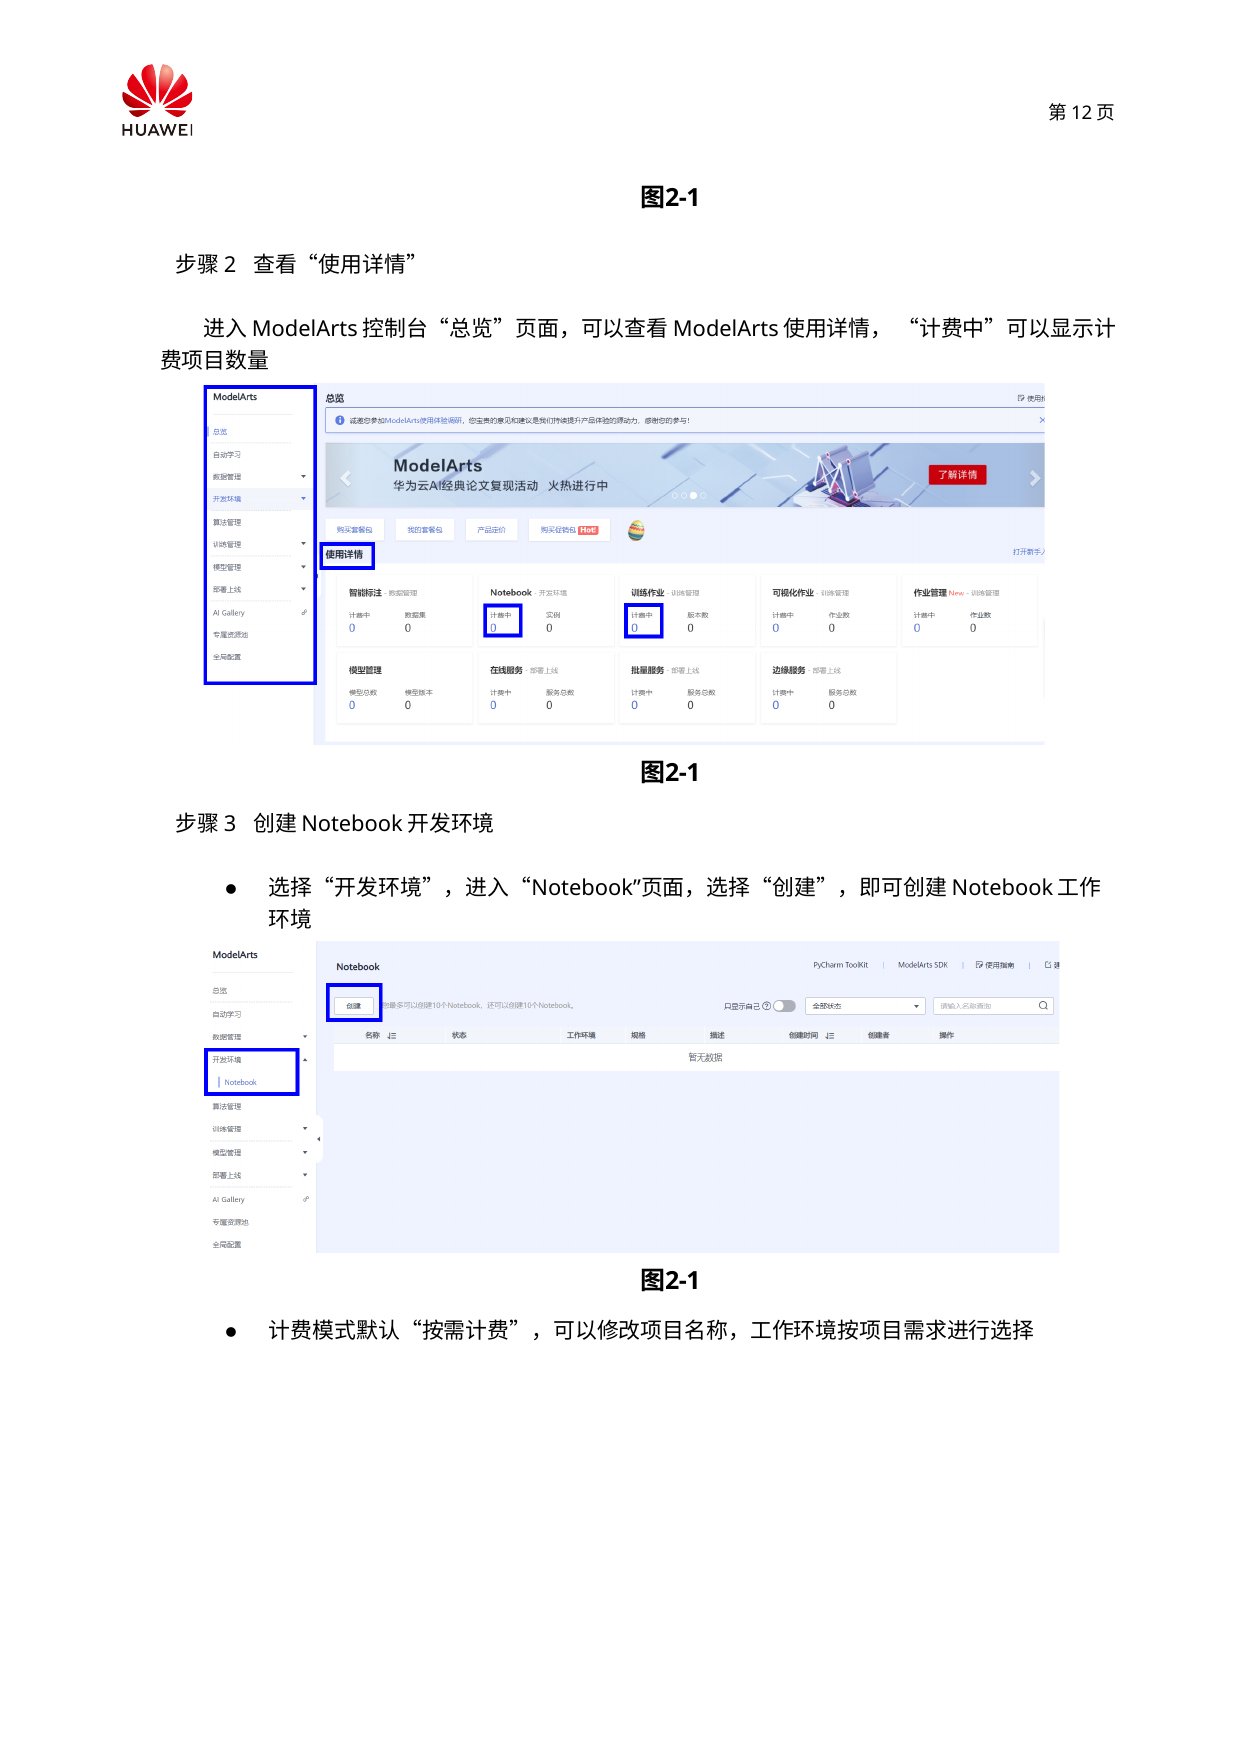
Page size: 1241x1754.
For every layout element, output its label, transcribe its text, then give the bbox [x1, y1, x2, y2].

text 选择“开发环境”，进入“Notebook”页面，选择“创建”，即可创建Notebook工作环境 [224, 870, 1122, 933]
text 创建Notebook开发环境 [236, 806, 1122, 837]
picture [203, 941, 1060, 1253]
text 进入ModelArts控制台“总览”页面，可以查看ModelArts使用详情， “计费中”可以显示计费项目数量 [160, 311, 1122, 375]
picture [122, 64, 193, 136]
picture [203, 383, 1045, 745]
text 查看“使用详情” [236, 247, 1122, 279]
text 计费模式默认“按需计费”，可以修改项目名称，工作环境按项目需求进行选择 [224, 1313, 1122, 1345]
